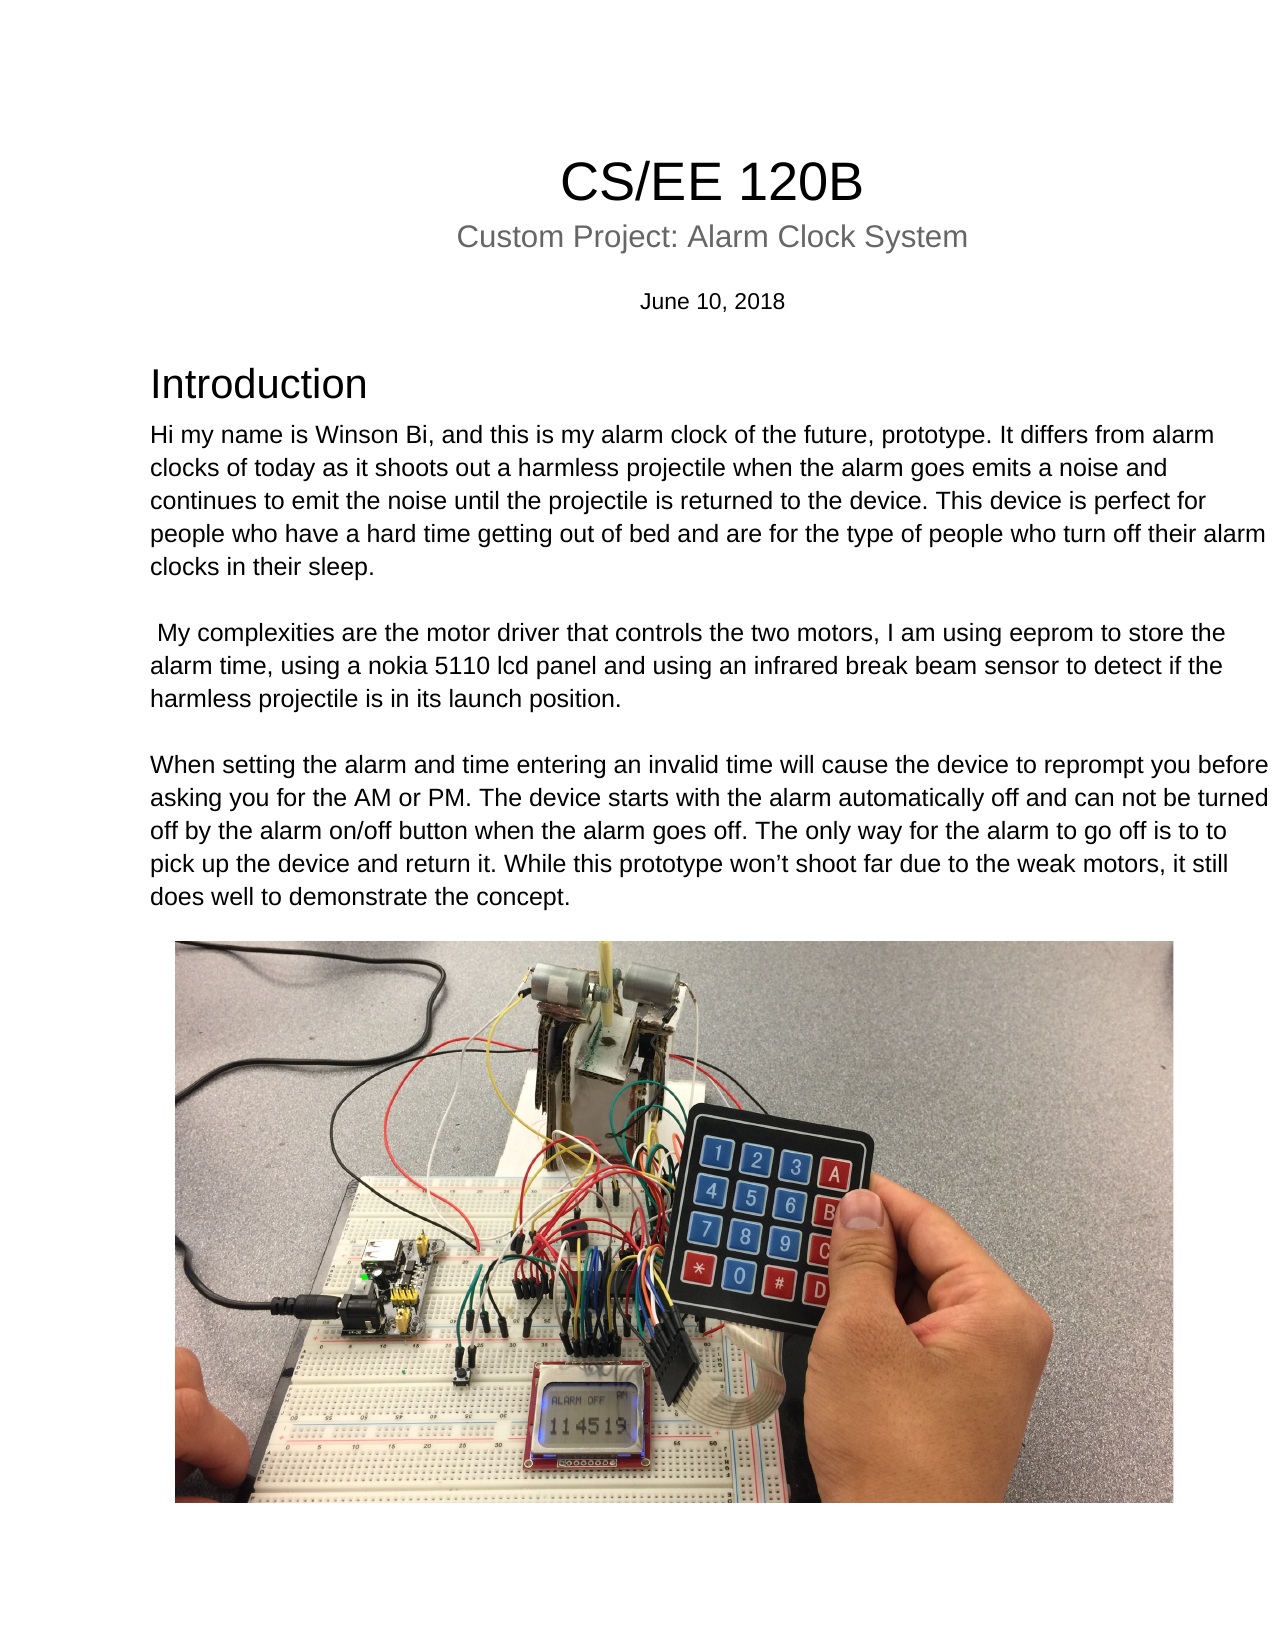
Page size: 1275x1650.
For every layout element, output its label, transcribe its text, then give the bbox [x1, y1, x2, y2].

text June 10, 2018 [150, 288, 1275, 314]
text My complexities are the motor driver that controls the two motors, I am using eeprom to store the alarm time, using a nokia 5110 lcd panel and using an infrared break beam sensor to detect if the harmless projectile is in its launch position. [150, 618, 1275, 713]
title CS/EE 120B [150, 150, 1275, 212]
picture [175, 941, 1174, 1503]
subtitle Introduction [150, 360, 1275, 408]
text Hi my name is Winson Bi, and this is my alarm clock of the future, prototype. It differs from alarm clocks of today as it shoots out a harmless projectile when the alarm goes emits a noise and continues to emit the noise until the projectile is returned to the device. This device is perfect for people who have a hard time getting out of bed and are for the type of people who turn off their alarm clocks in their sleep. [150, 420, 1275, 581]
subtitle Custom Project: Alarm Clock System [150, 218, 1275, 254]
text When setting the alarm and time entering an invalid time will cause the device to reprompt you before asking you for the AM or PM. The device starts with the alarm automatically off and can not be turned off by the alarm on/off button when the alarm goes off. The only way for the alarm to go off is to to pick up the device and return it. While this prototype won’t shoot far due to the weak motors, it still does well to demonstrate the concept. [150, 750, 1275, 911]
